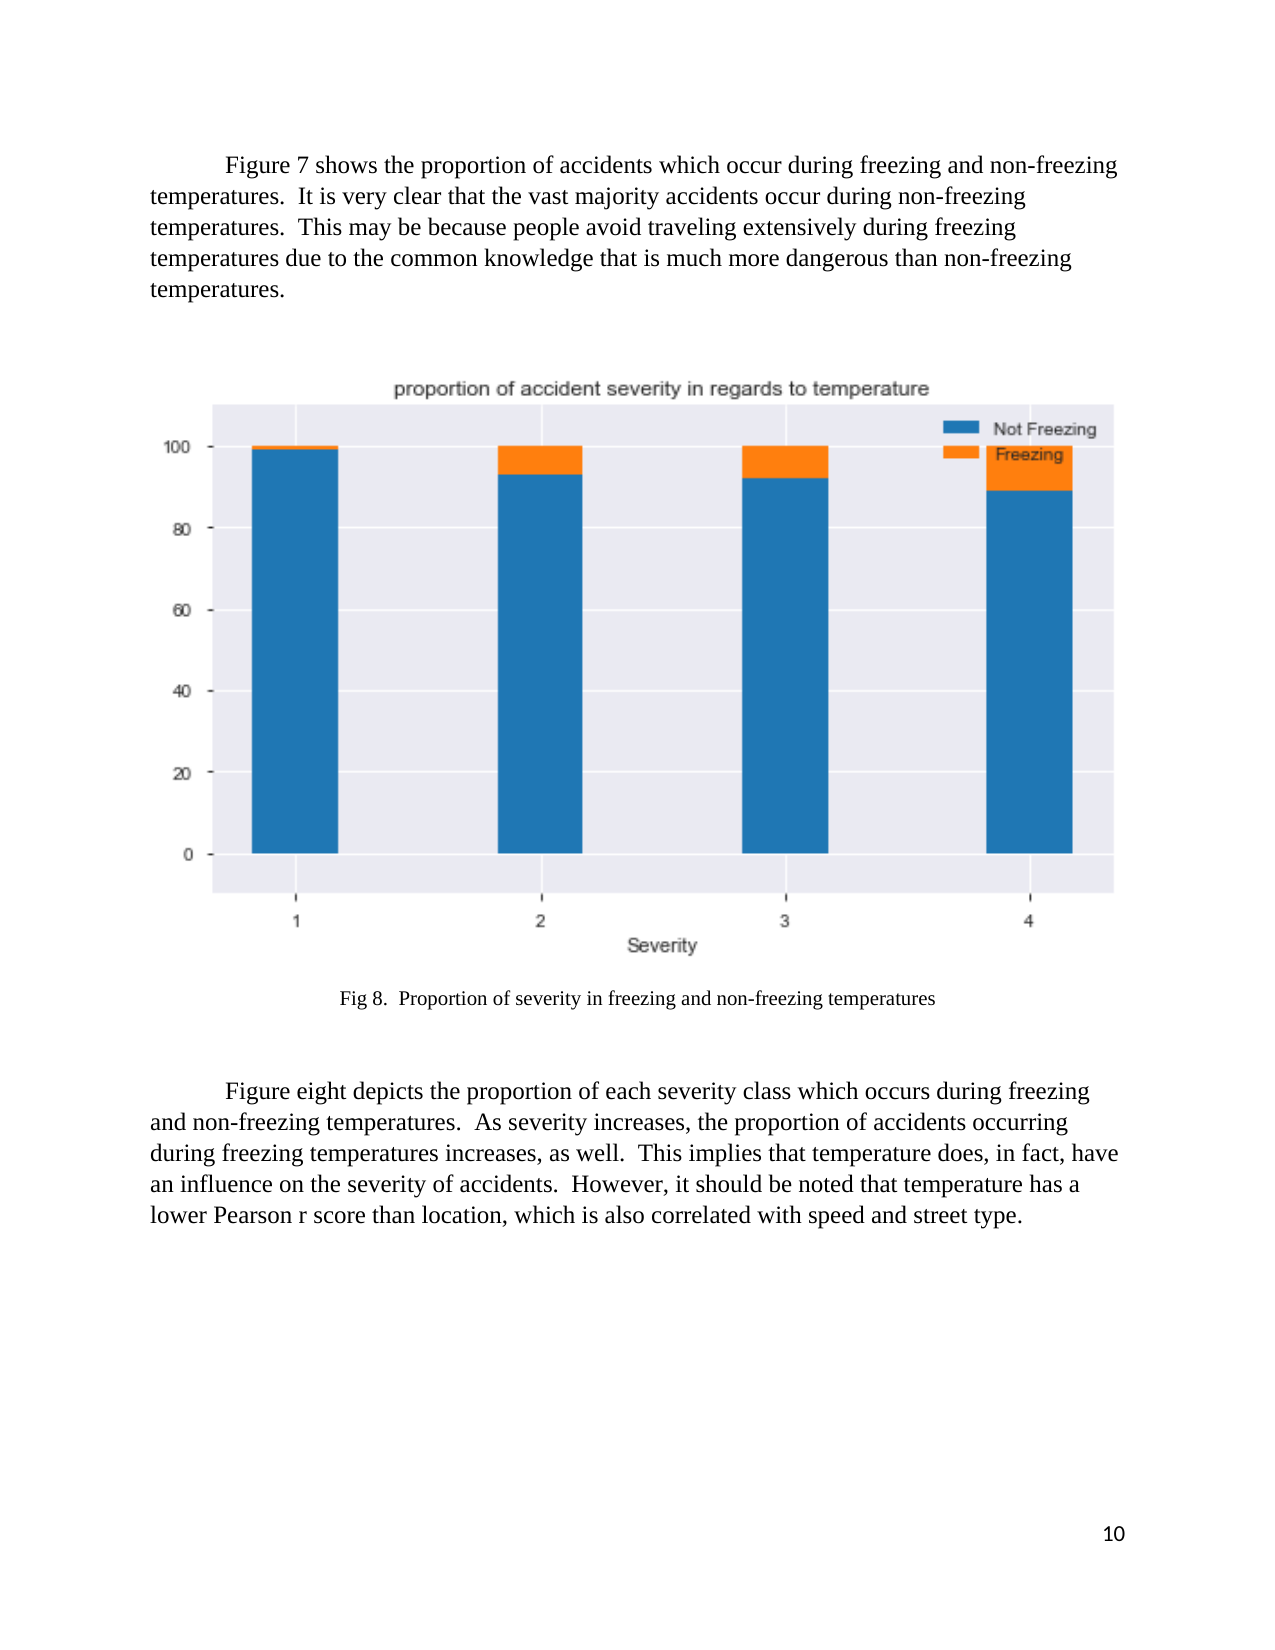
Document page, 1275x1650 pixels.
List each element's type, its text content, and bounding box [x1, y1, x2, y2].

text Figure eight depicts the proportion of each severity class which occurs during freezing and non-freezing temperatures. As severity increases, the proportion of accidents occurring during freezing temperatures increases, as well. This implies that temperature does, in fact, have an influence on the severity of accidents. However, it should be noted that temperature has a lower Pearson r score than location, which is also correlated with speed and street type. [150, 1076, 1125, 1229]
text Fig 8. Proportion of severity in freezing and non-freezing temperatures [150, 986, 1125, 1010]
text Figure 7 shows the proportion of accidents which occur during freezing and non-freezing temperatures. It is very clear that the vast majority accidents occur during non-freezing temperatures. This may be because people avoid traveling extensively during freezing temperatures due to the common knowledge that is much more dangerous than non-freezing temperatures. [150, 150, 1125, 303]
picture [150, 369, 1125, 967]
